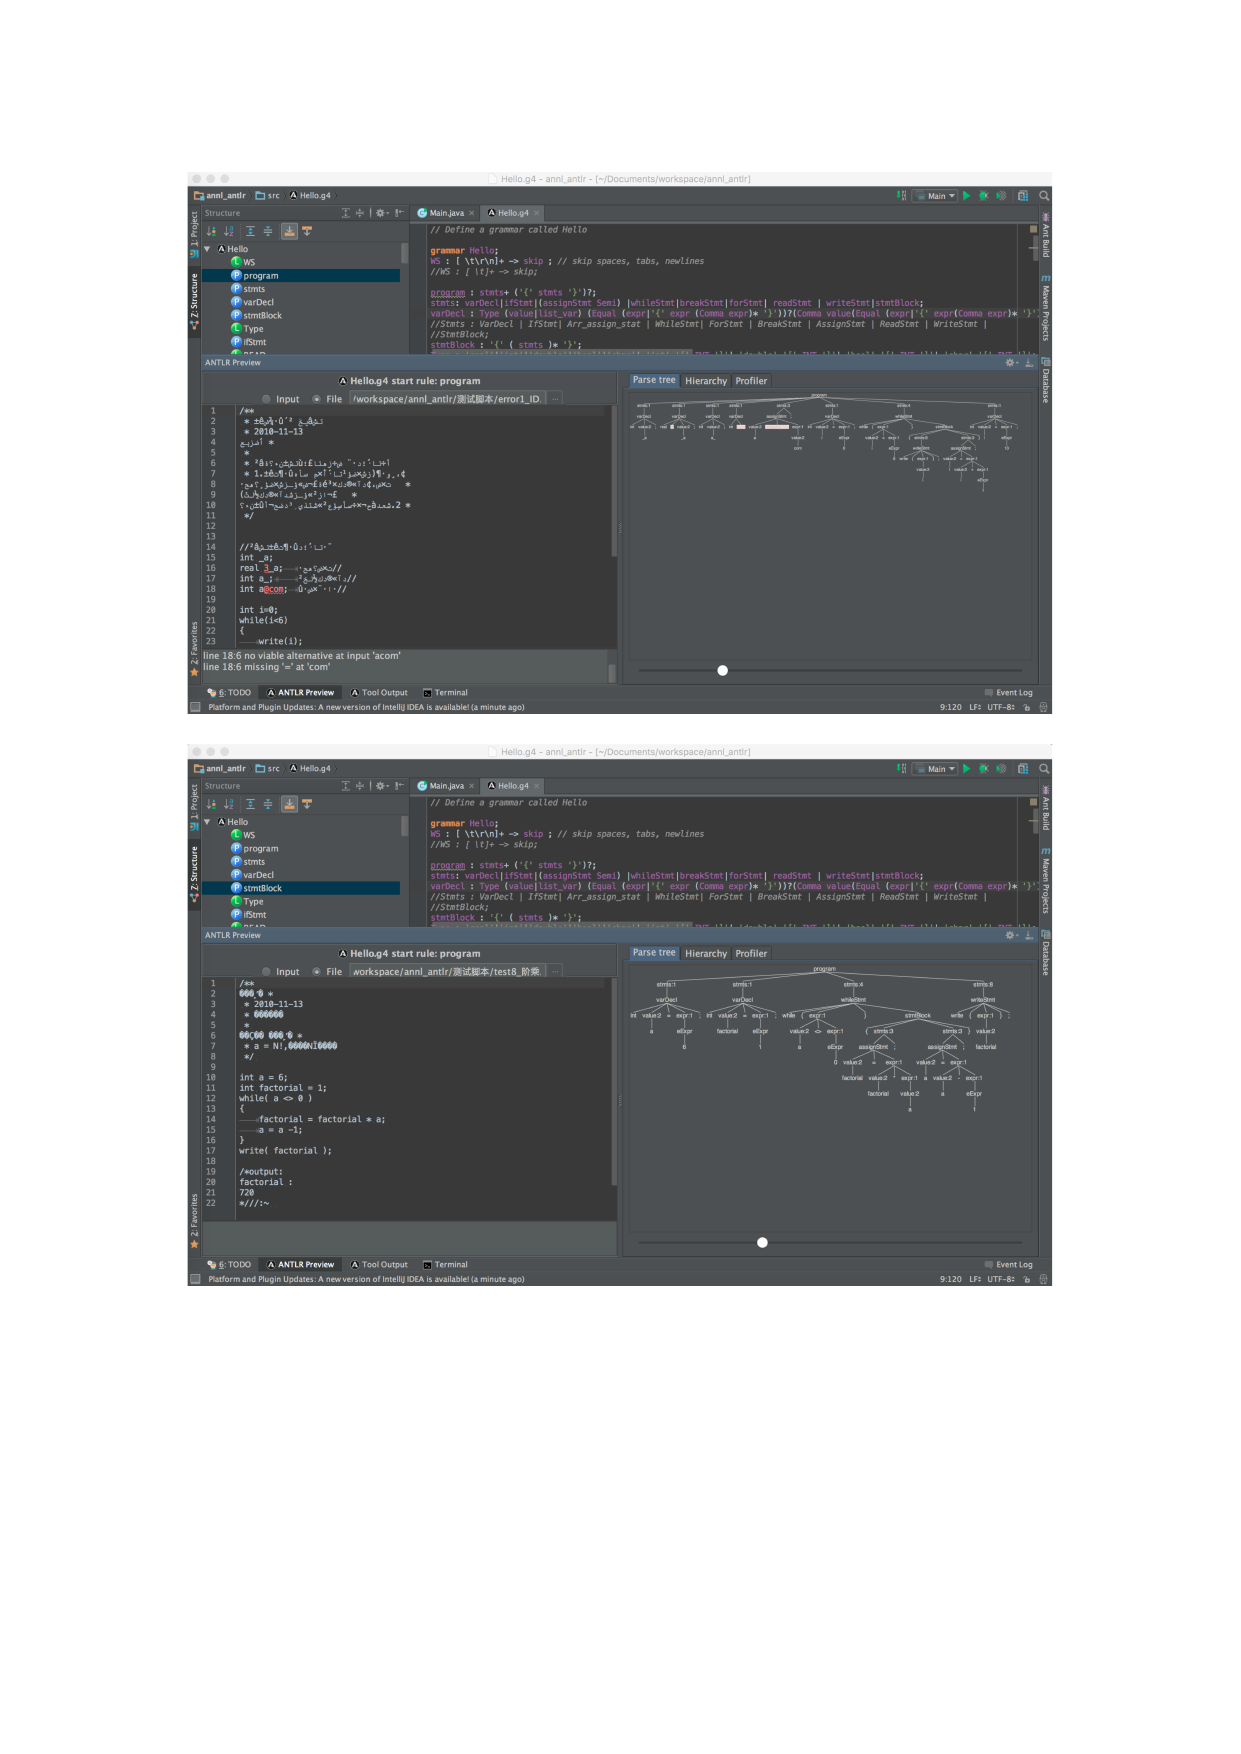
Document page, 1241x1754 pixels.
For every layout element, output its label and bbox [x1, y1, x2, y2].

picture [187, 172, 1053, 714]
picture [187, 744, 1053, 1286]
